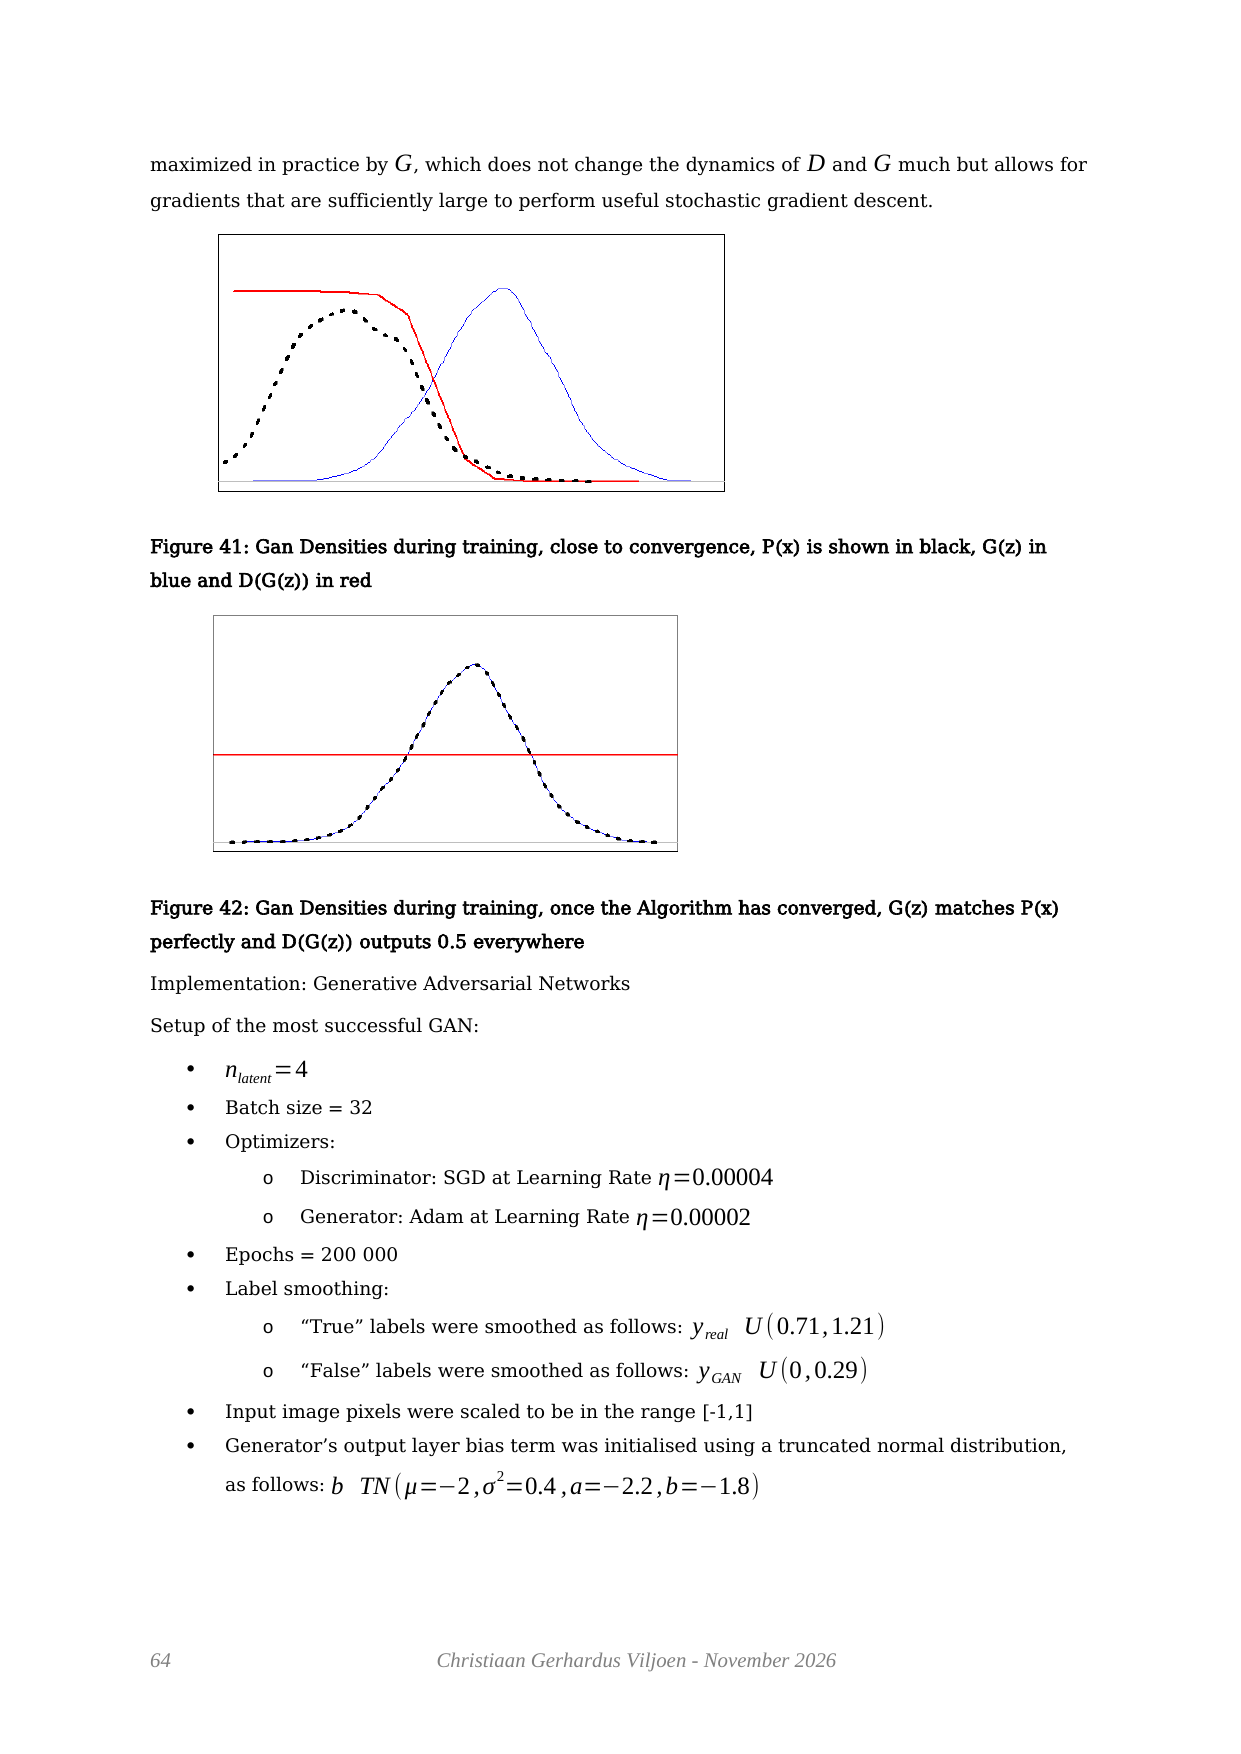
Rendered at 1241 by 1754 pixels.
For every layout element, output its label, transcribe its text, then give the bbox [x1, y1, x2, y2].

text Figure 41: Gan Densities during training, close to convergence, P(x) is shown in black, G(z) in blue and D(G(z)) in red [150, 534, 1090, 591]
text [150, 150, 1090, 211]
picture [150, 231, 759, 515]
picture [150, 610, 710, 877]
list “True” labels were smoothed as follows: [262, 1311, 1090, 1343]
text Setup of the most successful GAN: [150, 1014, 1090, 1036]
list Input image pixels were scaled to be in the range [-1,1] [187, 1399, 1090, 1422]
list Label smoothing: [187, 1277, 1090, 1300]
text Implementation: Generative Adversarial Networks [150, 972, 1090, 994]
list Epochs = 200 000 [187, 1243, 1090, 1266]
list Optimizers: [187, 1130, 1090, 1152]
list Generator’s output layer bias term was initialised using a truncated normal distribution, as follows: [187, 1433, 1090, 1500]
list Batch size = 32 [187, 1096, 1090, 1118]
list “False” labels were smoothed as follows: [262, 1355, 1090, 1387]
list Discriminator: SGD at Learning Rate [262, 1164, 1090, 1191]
text Figure 42: Gan Densities during training, once the Algorithm has converged, G(z) matches P(x) perfectly and D(G(z)) outputs 0.5 everywhere [150, 896, 1090, 952]
list Generator: Adam at Learning Rate [262, 1203, 1090, 1231]
